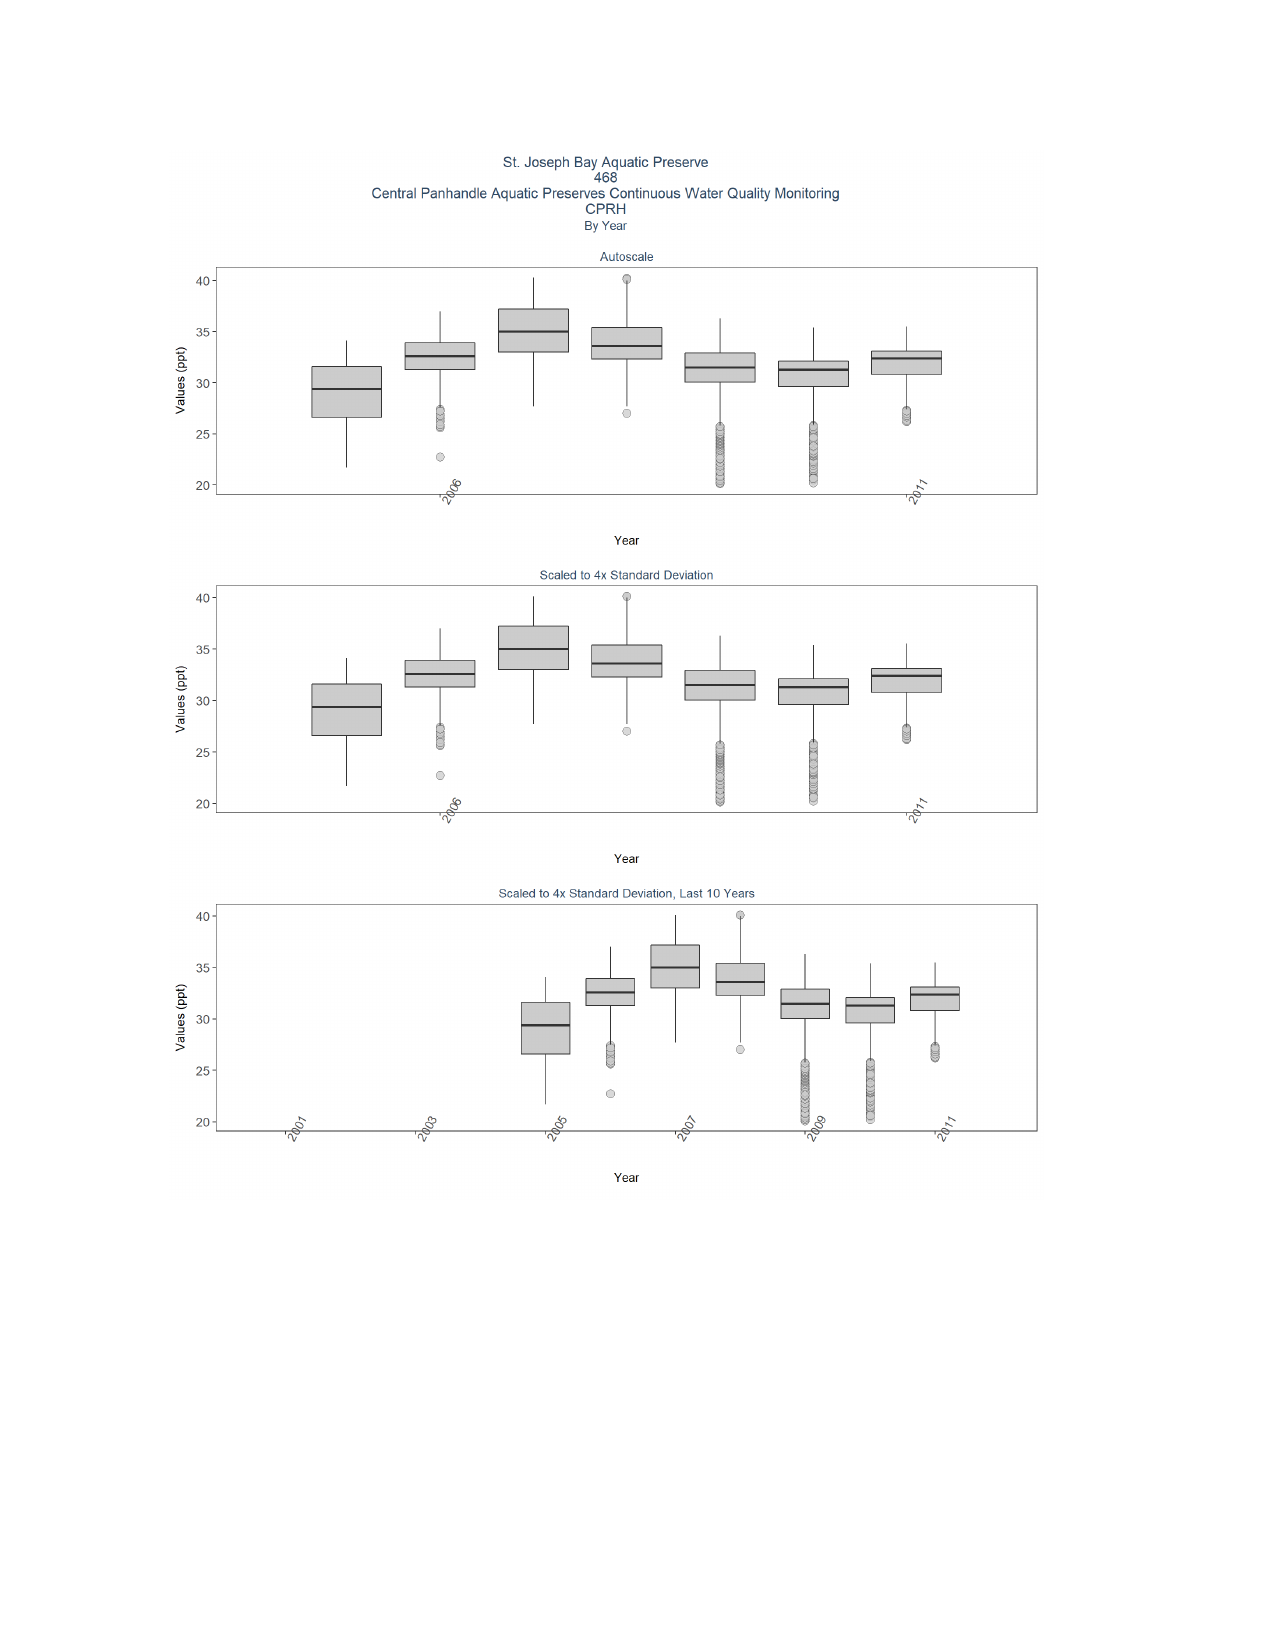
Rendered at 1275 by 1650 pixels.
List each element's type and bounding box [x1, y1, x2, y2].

picture [168, 150, 1044, 1200]
